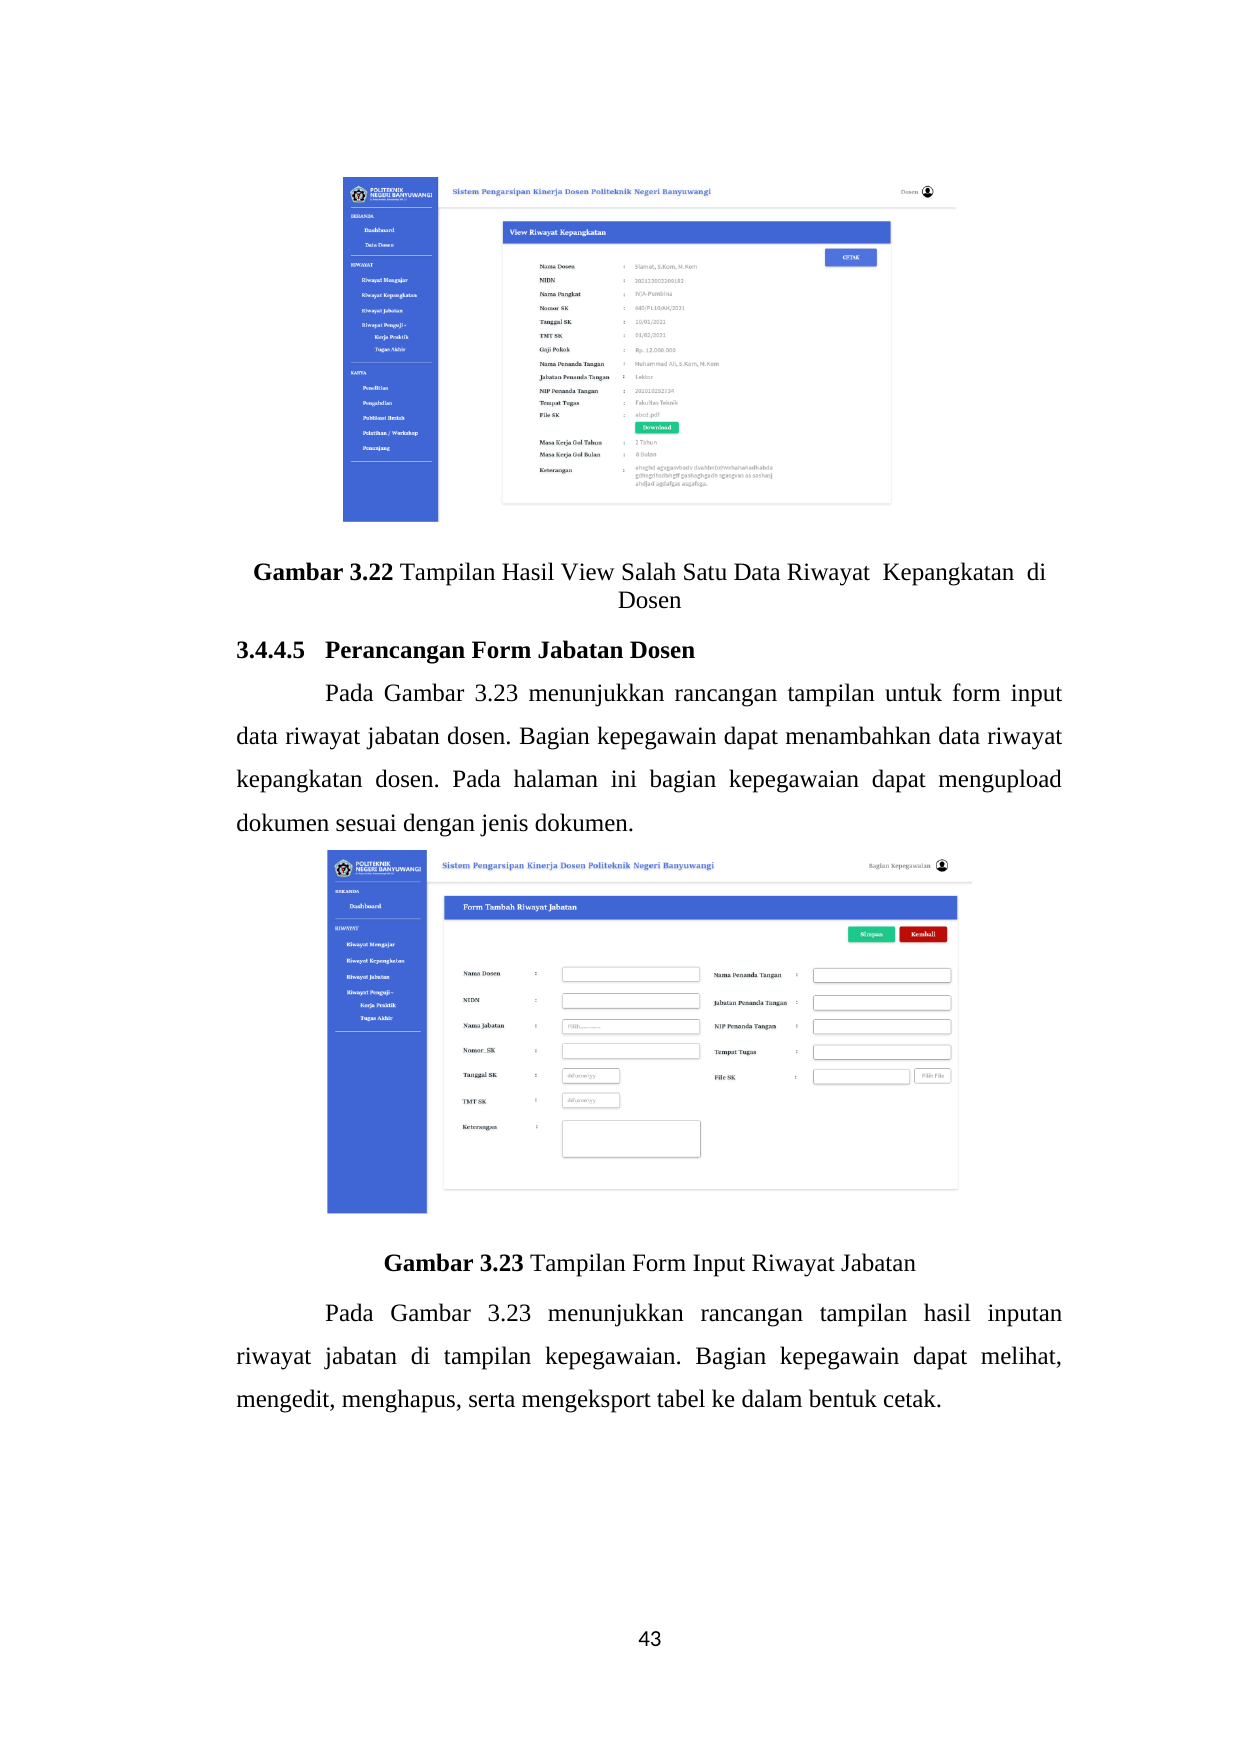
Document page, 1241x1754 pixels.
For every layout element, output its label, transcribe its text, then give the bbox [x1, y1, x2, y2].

picture [343, 177, 957, 522]
picture [327, 850, 973, 1214]
list Pada Gambar 3.23 menunjukkan rancangan tampilan untuk form input data riwayat jabatan dosen. Bagian kepegawain dapat menambahkan data riwayat kepangkatan dosen. Pada halaman ini bagian kepegawaian dapat mengupload dokumen sesuai dengan jenis dokumen. [236, 678, 1063, 836]
text Gambar 3.23 Tampilan Form Input Riwayat Jabatan [236, 1248, 1063, 1277]
list Perancangan Form Jabatan Dosen [236, 635, 1063, 664]
text Gambar 3.22 Tampilan Hasil View Salah Satu Data Riwayat Kepangkatan di Dosen [236, 557, 1063, 614]
list Pada Gambar 3.23 menunjukkan rancangan tampilan hasil inputan riwayat jabatan di tampilan kepegawaian. Bagian kepegawain dapat melihat, mengedit, menghapus, serta mengeksport tabel ke dalam bentuk cetak. [236, 1298, 1063, 1413]
